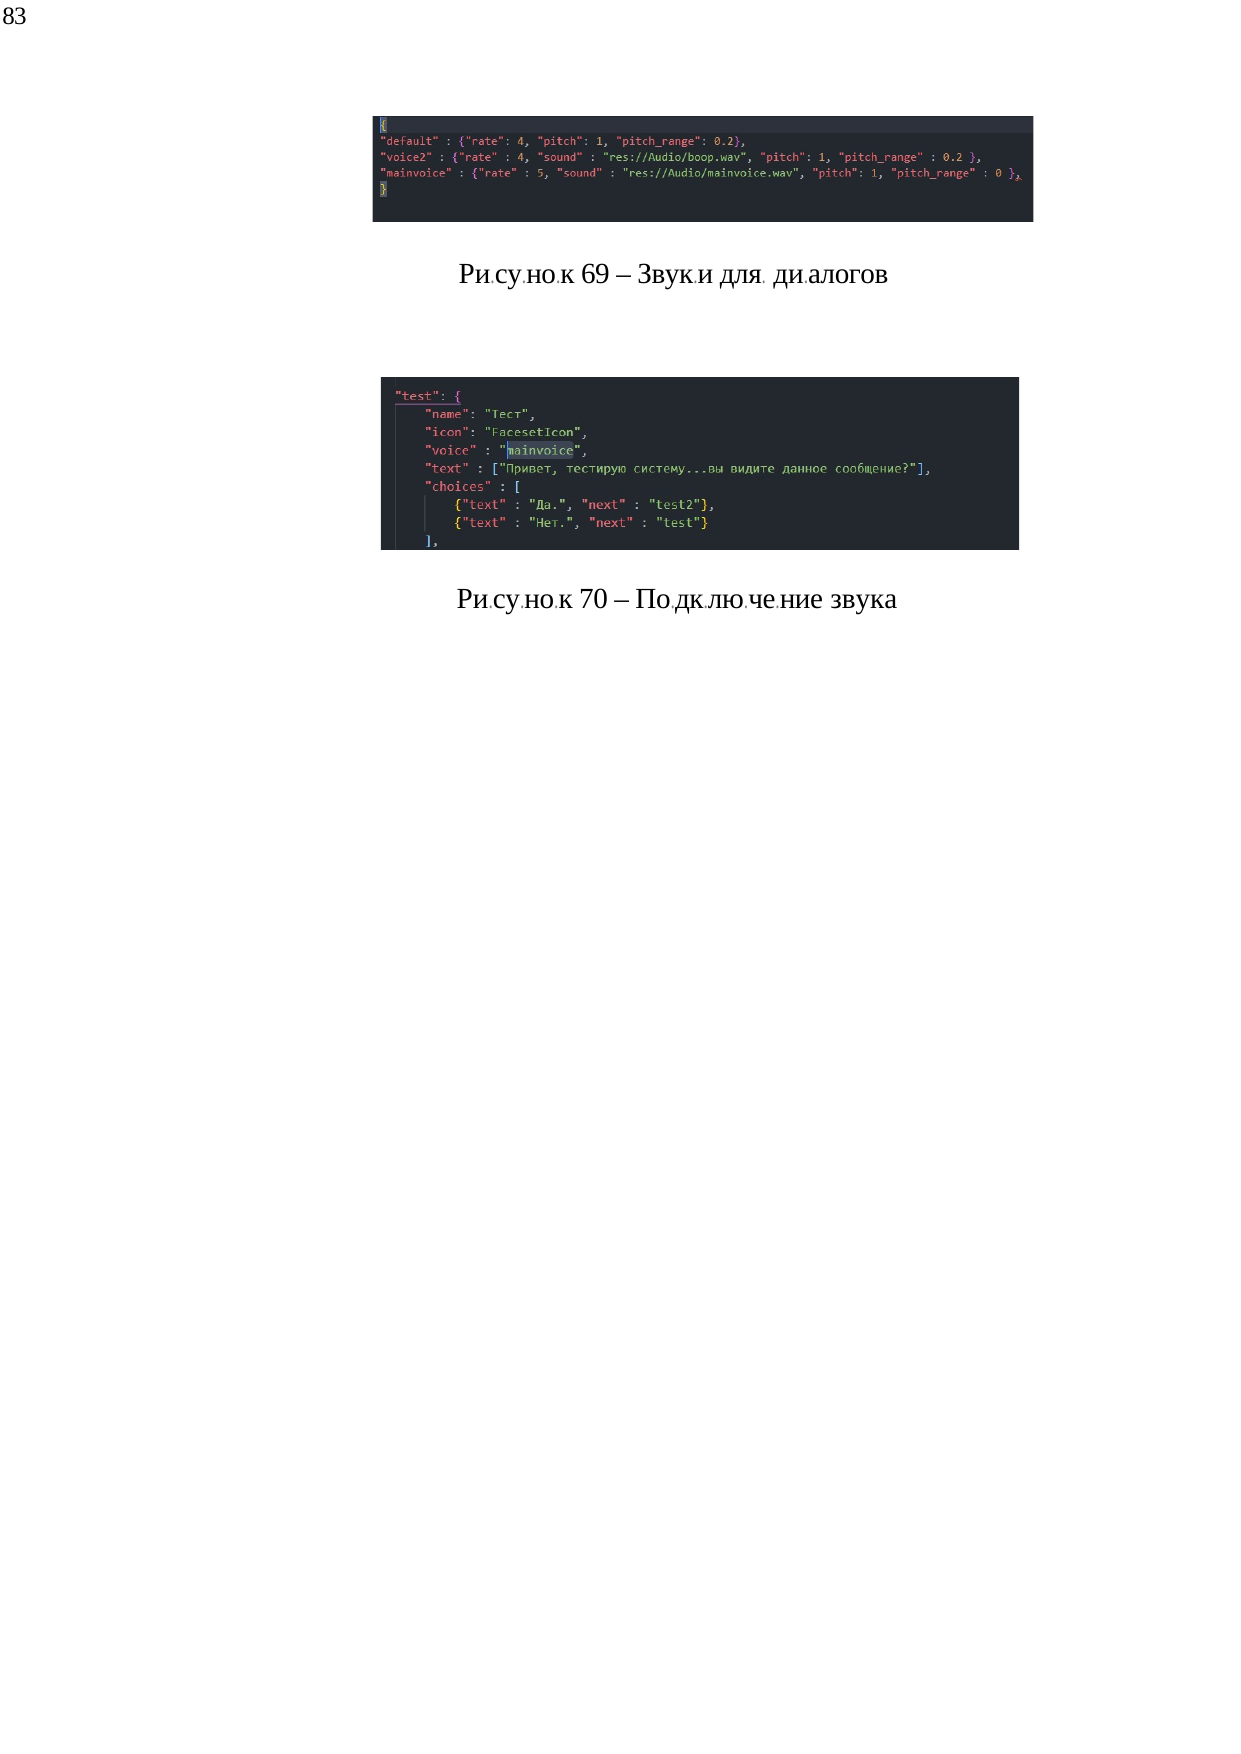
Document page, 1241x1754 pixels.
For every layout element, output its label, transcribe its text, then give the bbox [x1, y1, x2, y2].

picture [372, 116, 1034, 222]
text Ри.су.но.к 69 – Звук.и для. ди.алогов [458, 256, 1236, 289]
picture [380, 377, 1020, 550]
text Ри.су.но.к 70 – По.дк.лю.че.ние звука [456, 581, 1236, 614]
